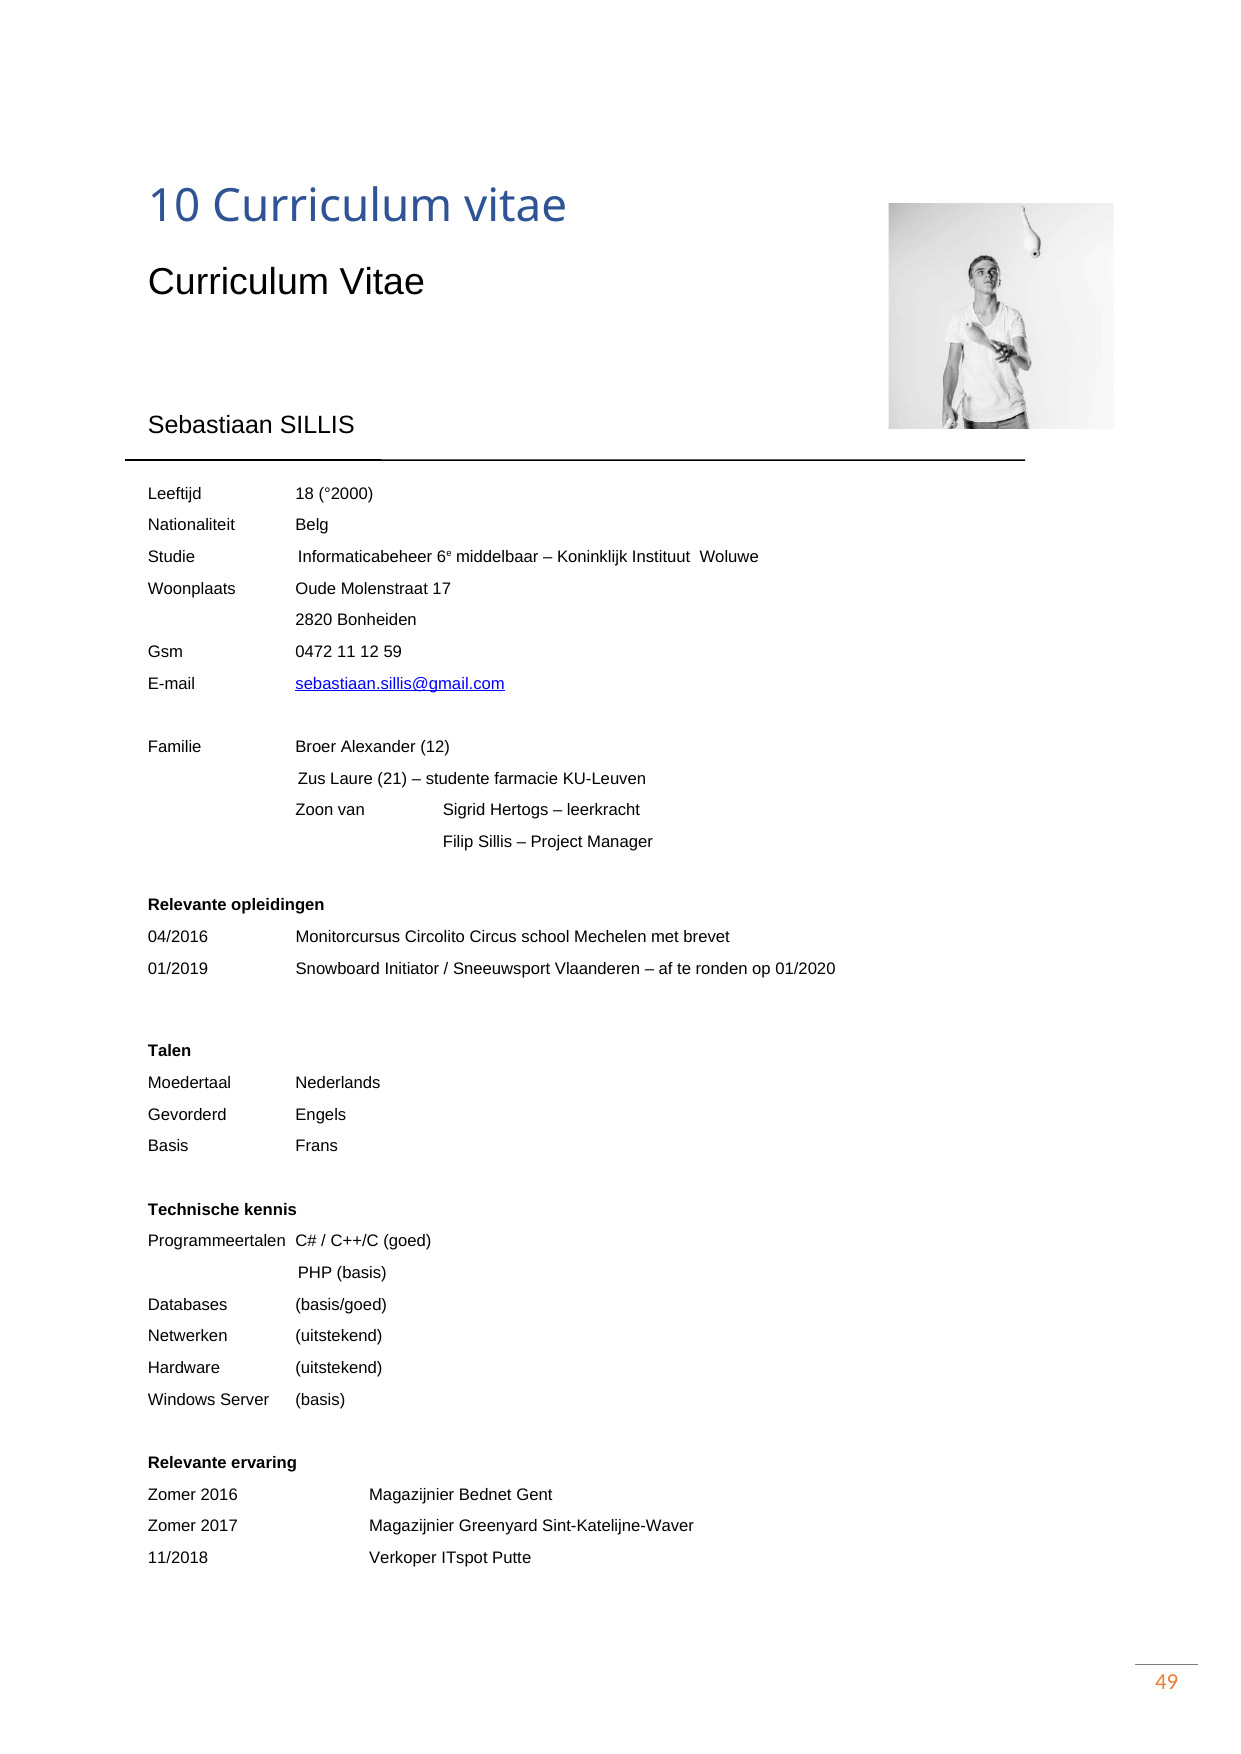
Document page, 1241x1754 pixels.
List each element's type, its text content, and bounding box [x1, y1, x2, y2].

text Curriculum Vitae [148, 259, 888, 302]
text Studie Informaticabeheer 6e middelbaar – Koninklijk Instituut Woluwe [148, 547, 1093, 566]
text Gevorderd Engels [148, 1104, 1093, 1123]
text Zus Laure (21) – studente farmacie KU-Leuven [223, 768, 1093, 788]
text Sebastiaan SILLIS [148, 411, 1093, 439]
text 04/2016 Monitorcursus Circolito Circus school Mechelen met brevet [148, 927, 1093, 946]
text 11/2018 Verkoper ITspot Putte [148, 1548, 1093, 1567]
text Talen [148, 1041, 1093, 1060]
text Databases (basis/goed) [148, 1294, 1093, 1313]
text 01/2019 Snowboard Initiator / Sneeuwsport Vlaanderen – af te ronden op 01/2020 [148, 958, 1093, 978]
text Windows Server (basis) [148, 1389, 1093, 1408]
text Filip Sillis – Project Manager [148, 832, 1093, 851]
text Nationaliteit Belg [148, 515, 1093, 534]
text Zoon van Sigrid Hertogs – leerkracht [148, 800, 1093, 819]
subtitle 10 Curriculum vitae [148, 173, 1093, 235]
text Familie Broer Alexander (12) [148, 737, 1093, 756]
text E-mail sebastiaan.sillis@gmail.com [148, 673, 1093, 693]
text Basis Frans [148, 1136, 1093, 1155]
text Gsm 0472 11 12 59 [148, 642, 1093, 661]
text 2820 Bonheiden [148, 610, 1093, 629]
text Programmeertalen C# / C++/C (goed) [148, 1231, 1093, 1250]
text Zomer 2017 Magazijnier Greenyard Sint-Katelijne-Waver [148, 1516, 1093, 1535]
picture [888, 203, 1114, 429]
text Relevante opleidingen [148, 895, 1093, 914]
text Woonplaats Oude Molenstraat 17 [148, 578, 1093, 598]
text Leeftijd 18 (°2000) [148, 483, 1093, 503]
text Zomer 2016 Magazijnier Bednet Gent [148, 1484, 1093, 1503]
text Relevante ervaring [148, 1453, 1093, 1472]
text Hardware (uitstekend) [148, 1358, 1093, 1377]
text Moedertaal Nederlands [148, 1073, 1093, 1092]
text Netwerken (uitstekend) [148, 1326, 1093, 1345]
text PHP (basis) [223, 1263, 1093, 1282]
text Technische kennis [148, 1199, 1093, 1218]
